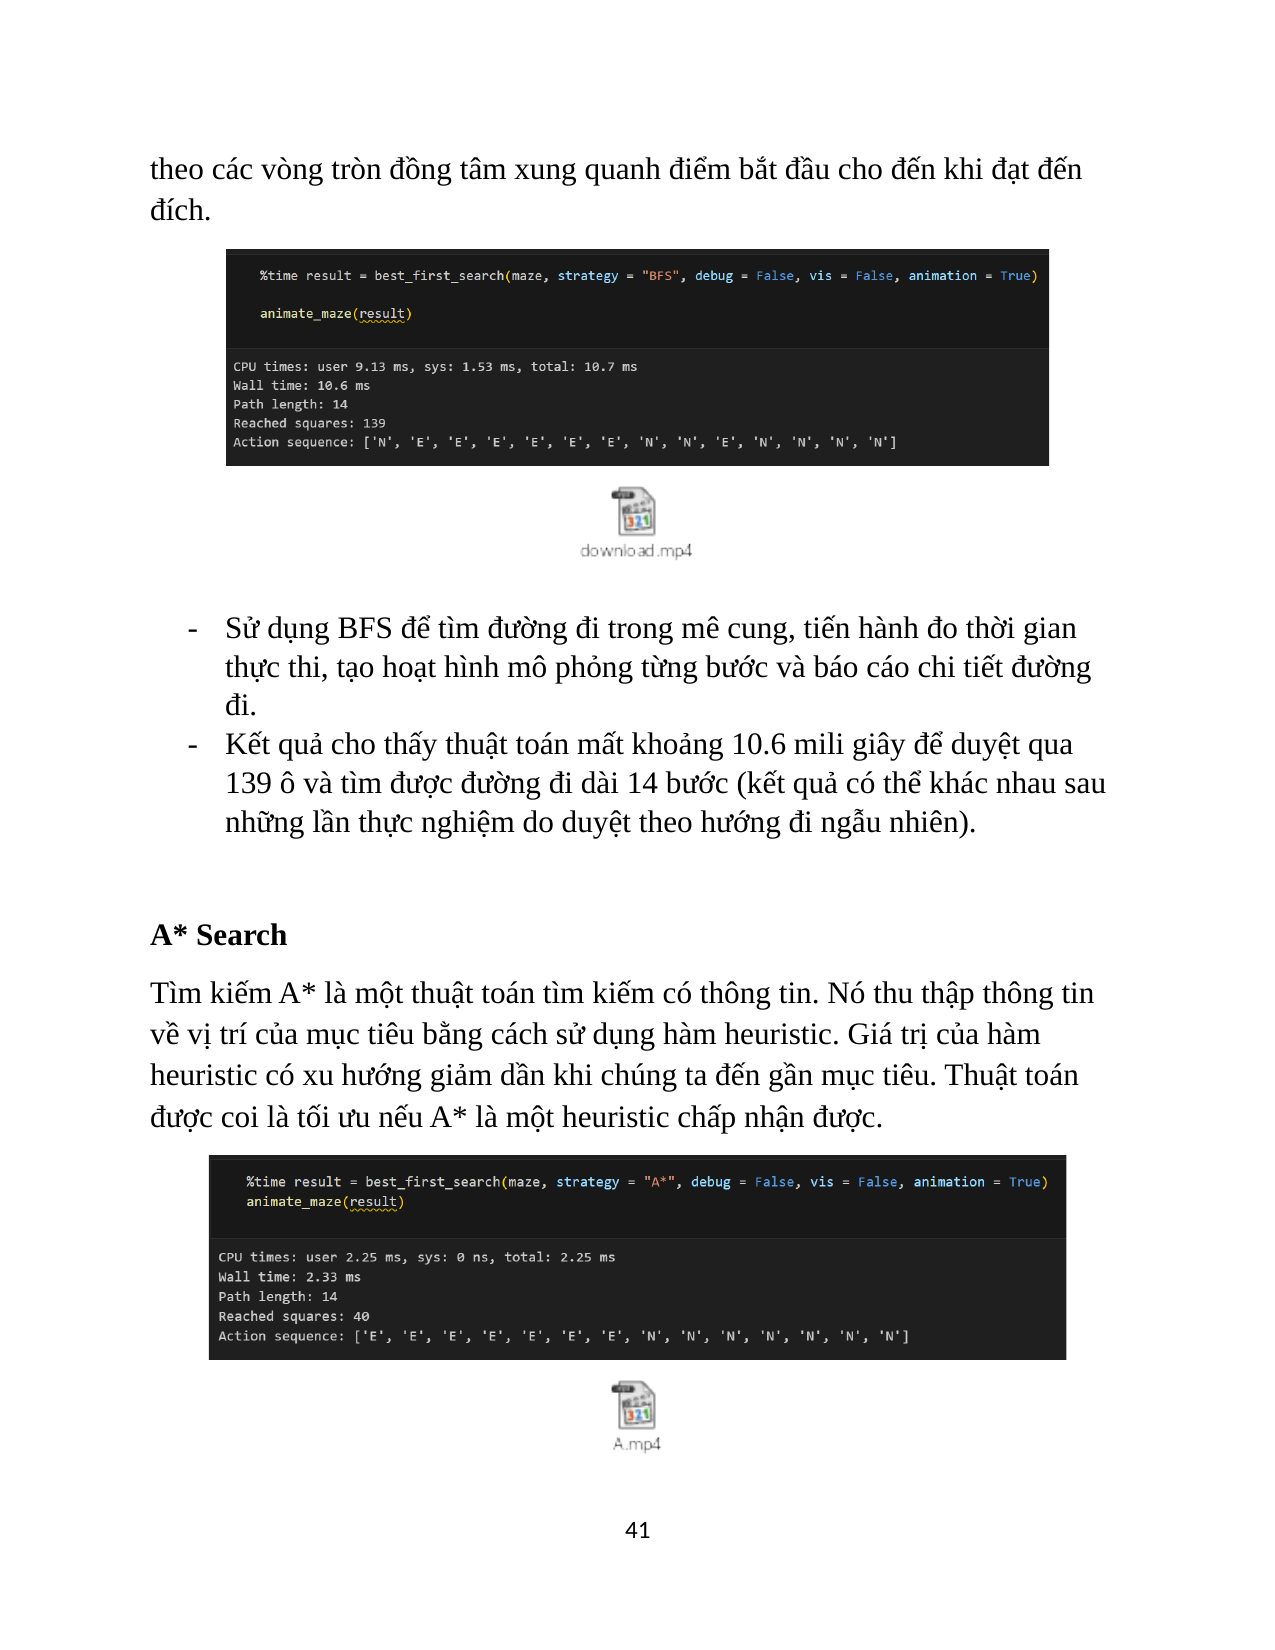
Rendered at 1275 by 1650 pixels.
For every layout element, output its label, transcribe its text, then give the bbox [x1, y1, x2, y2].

text A* Search [150, 916, 1125, 952]
list Kết quả cho thấy thuật toán mất khoảng 10.6 mili giây để duyệt qua 139 ô và tìm được đường đi dài 14 bước (kết quả có thể khác nhau sau những lần thực nghiệm do duyệt theo hướng đi ngẫu nhiên). [187, 725, 1125, 839]
picture [226, 249, 1050, 466]
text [150, 150, 1125, 227]
text Tìm kiếm A* là một thuật toán tìm kiếm có thông tin. Nó thu thập thông tin về vị trí của mục tiêu bằng cách sử dụng hàm heuristic. Giá trị của hàm heuristic có xu hướng giảm dần khi chúng ta đến gần mục tiêu. Thuật toán được coi là tối ưu nếu A* là một heuristic chấp nhận được. [150, 974, 1125, 1134]
picture [208, 1155, 1067, 1360]
list Sử dụng BFS để tìm đường đi trong mê cung, tiến hành đo thời gian thực thi, tạo hoạt hình mô phỏng từng bước và báo cáo chi tiết đường đi. [187, 609, 1125, 723]
